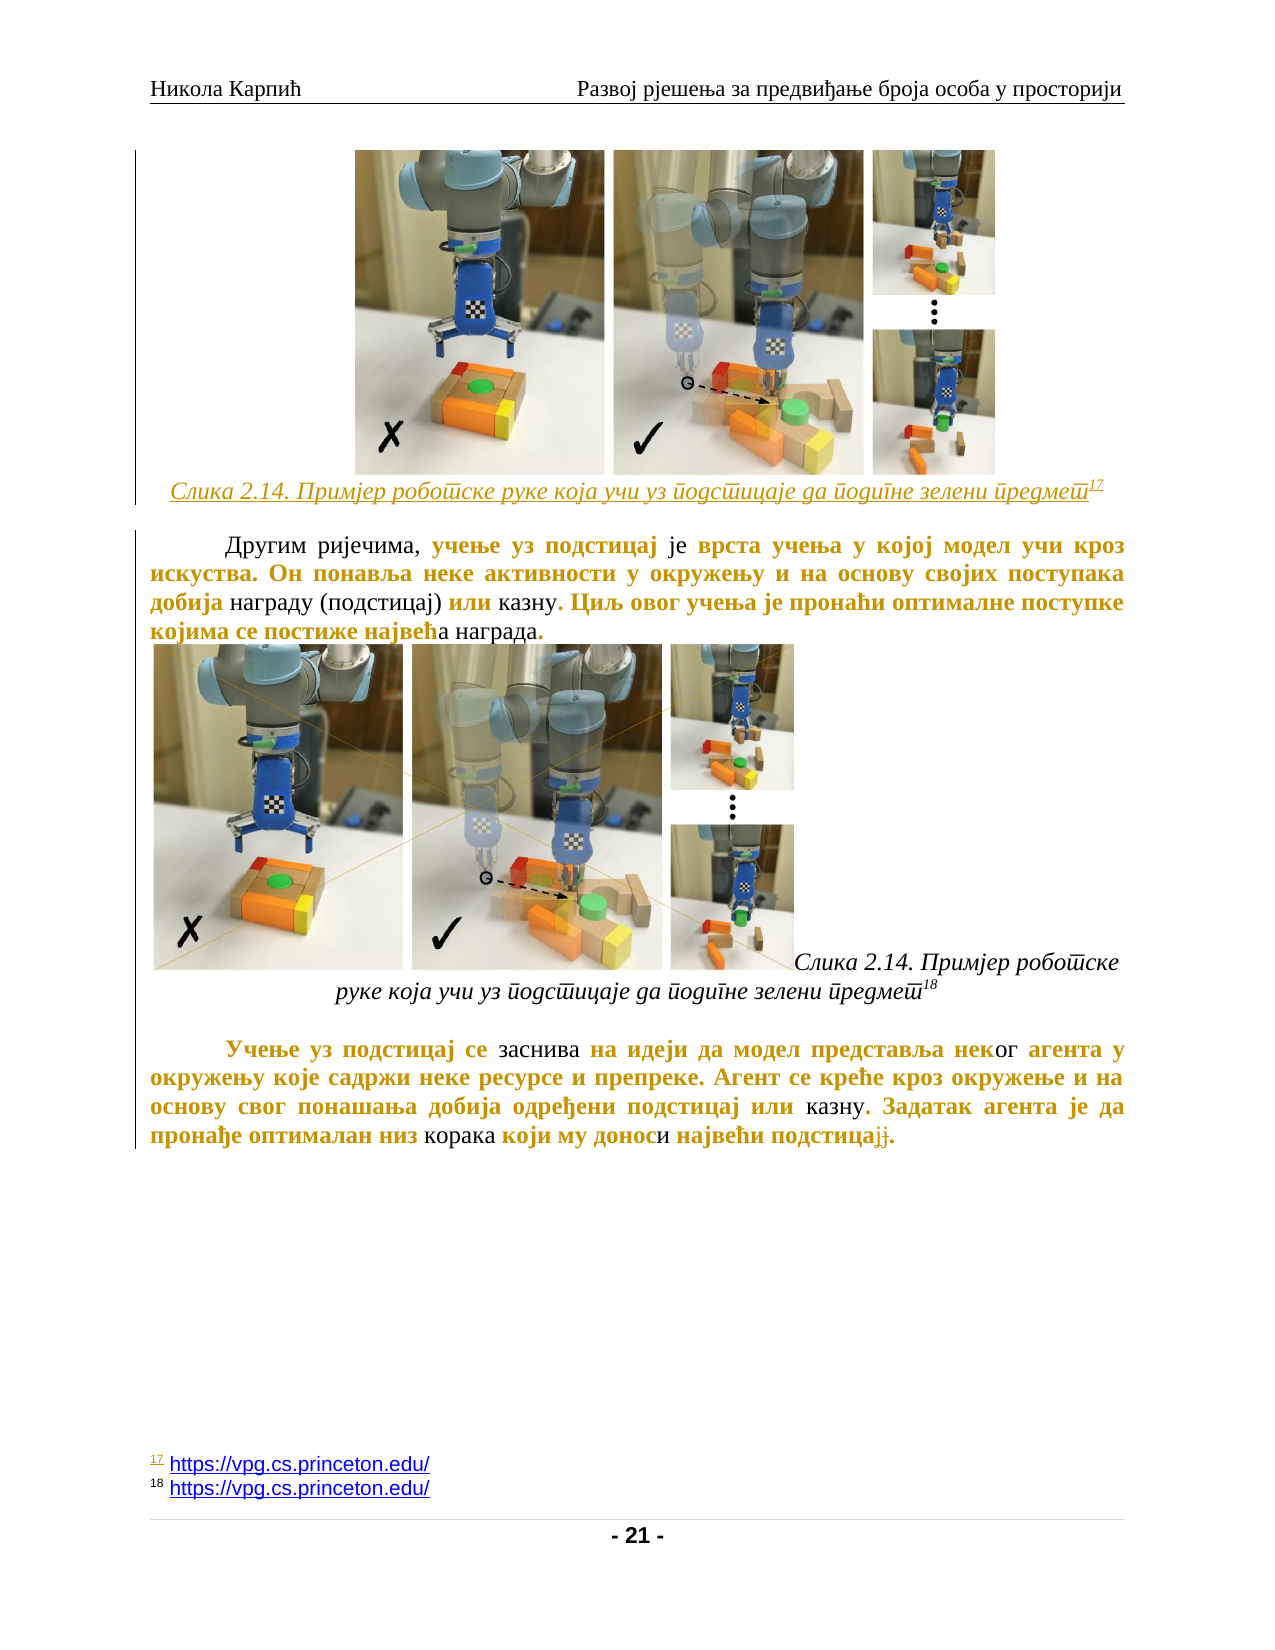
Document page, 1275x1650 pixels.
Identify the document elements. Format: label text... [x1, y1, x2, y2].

text Учење уз подстицај се заснива на идеји да модел представља неког агента у окружењу које садржи неке ресурсе и препреке. Агент се креће кроз окружење и на основу свог понашања добија одређени подстицај или казну. Задатак агента је да пронађе оптималан низ корака који му доноси највећи подстица. [150, 1034, 1125, 1149]
picture [156, 809, 791, 971]
text Другим ријечима, учење уз подстицај је врста учења у којој модел учи кроз искуства. Он понавља неке активности у окружењу и на основу својих поступака добија награду (подстицај) или казну. Циљ овог учења је пронаћи оптималне поступке којима се постиже највећа награда. [150, 530, 1125, 645]
picture [355, 150, 995, 476]
picture [476, 646, 794, 970]
picture [155, 644, 793, 807]
picture [153, 646, 471, 970]
